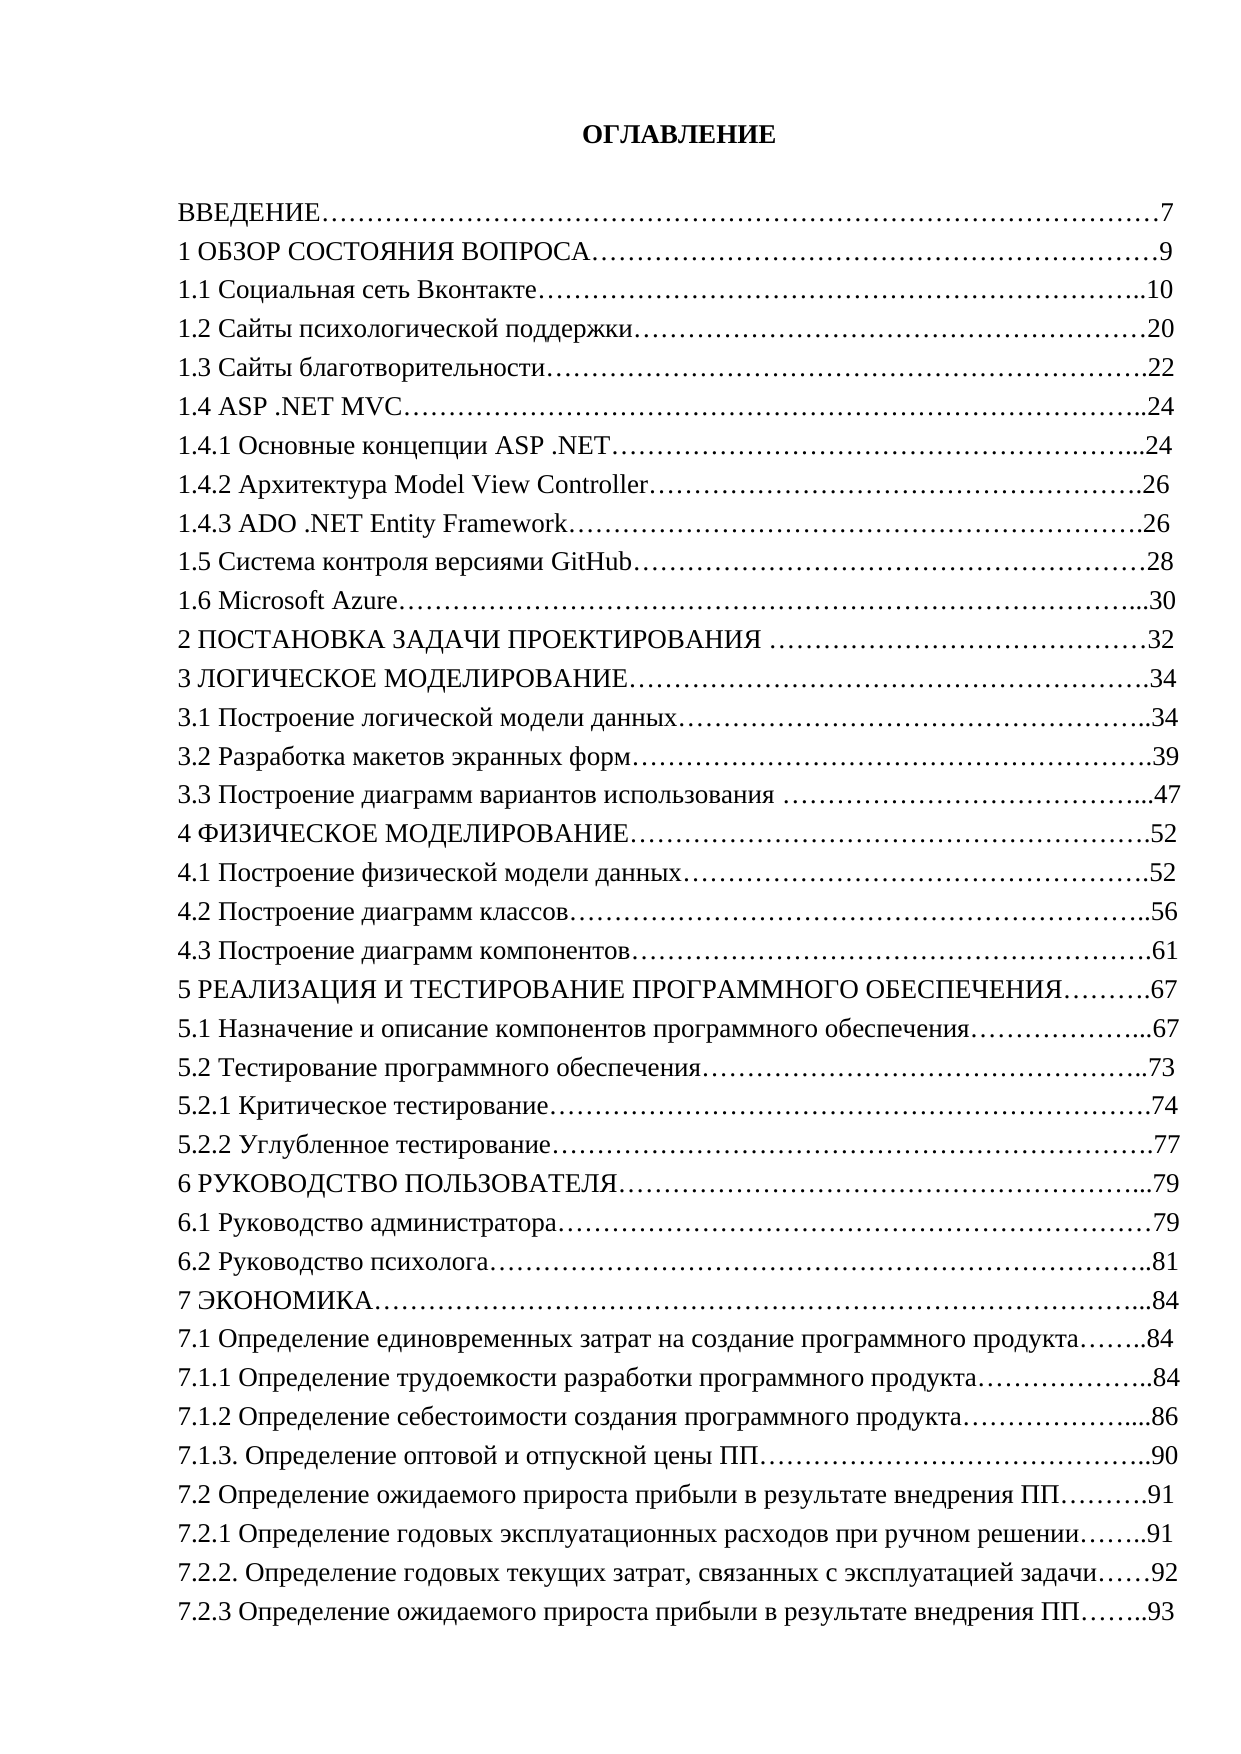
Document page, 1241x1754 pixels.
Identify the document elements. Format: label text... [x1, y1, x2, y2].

text 6.2 Руководство психолога………………………………………………………………..81 [177, 1245, 1181, 1276]
text 3.1 Построение логической модели данных……………………………………………..34 [177, 701, 1181, 732]
text 4 ФИЗИЧЕСКОЕ МОДЕЛИРОВАНИЕ………………………………………………….52 [177, 817, 1181, 849]
text 5.1 Назначение и описание компонентов программного обеспечения………………...67 [177, 1012, 1181, 1043]
subtitle 7.1.2 Определение себестоимости создания программного продукта………………....86 [177, 1400, 1181, 1431]
text 1.5 Система контроля версиями GitHub…………………………………………………28 [177, 546, 1181, 577]
text 5.2 Тестирование программного обеспечения…………………………………………..73 [177, 1051, 1181, 1082]
text 2 ПОСТАНОВКА ЗАДАЧИ ПРОЕКТИРОВАНИЯ ……………………………………32 [177, 623, 1181, 654]
text ВВЕДЕНИЕ…………………………………………………………………………………7 [177, 196, 1181, 227]
text 7.2.2. Определение годовых текущих затрат, связанных с эксплуатацией задачи……92 [177, 1556, 1181, 1587]
text 1.6 Microsoft Azure………………………………………………………………………...30 [177, 584, 1181, 616]
text 3 ЛОГИЧЕСКОЕ МОДЕЛИРОВАНИЕ………………………………………………….34 [177, 662, 1181, 693]
text 1.3 Сайты благотворительности………………………………………………………….22 [177, 351, 1181, 382]
subtitle 7.1 Определение единовременных затрат на создание программного продукта……..84 [177, 1323, 1181, 1354]
text 1.4.1 Основные концепции ASP .NET…………………………………………………...24 [177, 429, 1181, 460]
text 1 ОБЗОР СОСТОЯНИЯ ВОПРОСА………………………………………………………9 [177, 235, 1181, 266]
text 3.2 Разработка макетов экранных форм………………………………………………….39 [177, 740, 1181, 771]
text 7.1.3. Определение оптовой и отпускной цены ПП……………………………………..90 [177, 1439, 1181, 1470]
text 1.1 Социальная сеть Вконтакте…………………………………………………………..10 [177, 273, 1181, 305]
text 1.4.2 Архитектура Model View Controller……………………………………………….26 [177, 468, 1181, 499]
subtitle 7.2.1 Определение годовых эксплуатационных расходов при ручном решении……..91 [177, 1517, 1181, 1548]
text 5.2.2 Углубленное тестирование………………………………………………………….77 [177, 1128, 1181, 1159]
subtitle 7.1.1 Определение трудоемкости разработки программного продукта………………..84 [177, 1361, 1181, 1393]
text 7 ЭКОНОМИКА…………………………………………………………………………...84 [177, 1284, 1181, 1315]
text 1.4.3 ADO .NET Entity Framework……………………………………………………….26 [177, 507, 1181, 538]
text 6.1 Руководство администратора…………………………………………………………79 [177, 1206, 1181, 1237]
text 4.3 Построение диаграмм компонентов………………………………………………….61 [177, 934, 1181, 965]
text ОГЛАВЛЕНИЕ [177, 118, 1181, 149]
text 1.4 ASP .NET MVC………………………………………………………………………..24 [177, 390, 1181, 421]
text 4.1 Построение физической модели данных…………………………………………….52 [177, 856, 1181, 887]
text 5.2.1 Критическое тестирование………………………………………………………….74 [177, 1089, 1181, 1121]
text 6 РУКОВОДСТВО ПОЛЬЗОВАТЕЛЯ…………………………………………………...79 [177, 1167, 1181, 1198]
text 5 РЕАЛИЗАЦИЯ И ТЕСТИРОВАНИЕ ПРОГРАММНОГО ОБЕСПЕЧЕНИЯ……….67 [177, 973, 1181, 1004]
text 1.2 Сайты психологической поддержки…………………………………………………20 [177, 312, 1181, 343]
text 7.2.3 Определение ожидаемого прироста прибыли в результате внедрения ПП……..93 [177, 1594, 1181, 1626]
text 4.2 Построение диаграмм классов………………………………………………………..56 [177, 895, 1181, 926]
text 7.2 Определение ожидаемого прироста прибыли в результате внедрения ПП……….91 [177, 1478, 1181, 1509]
text 3.3 Построение диаграмм вариантов использования …………………………………...47 [177, 779, 1181, 810]
